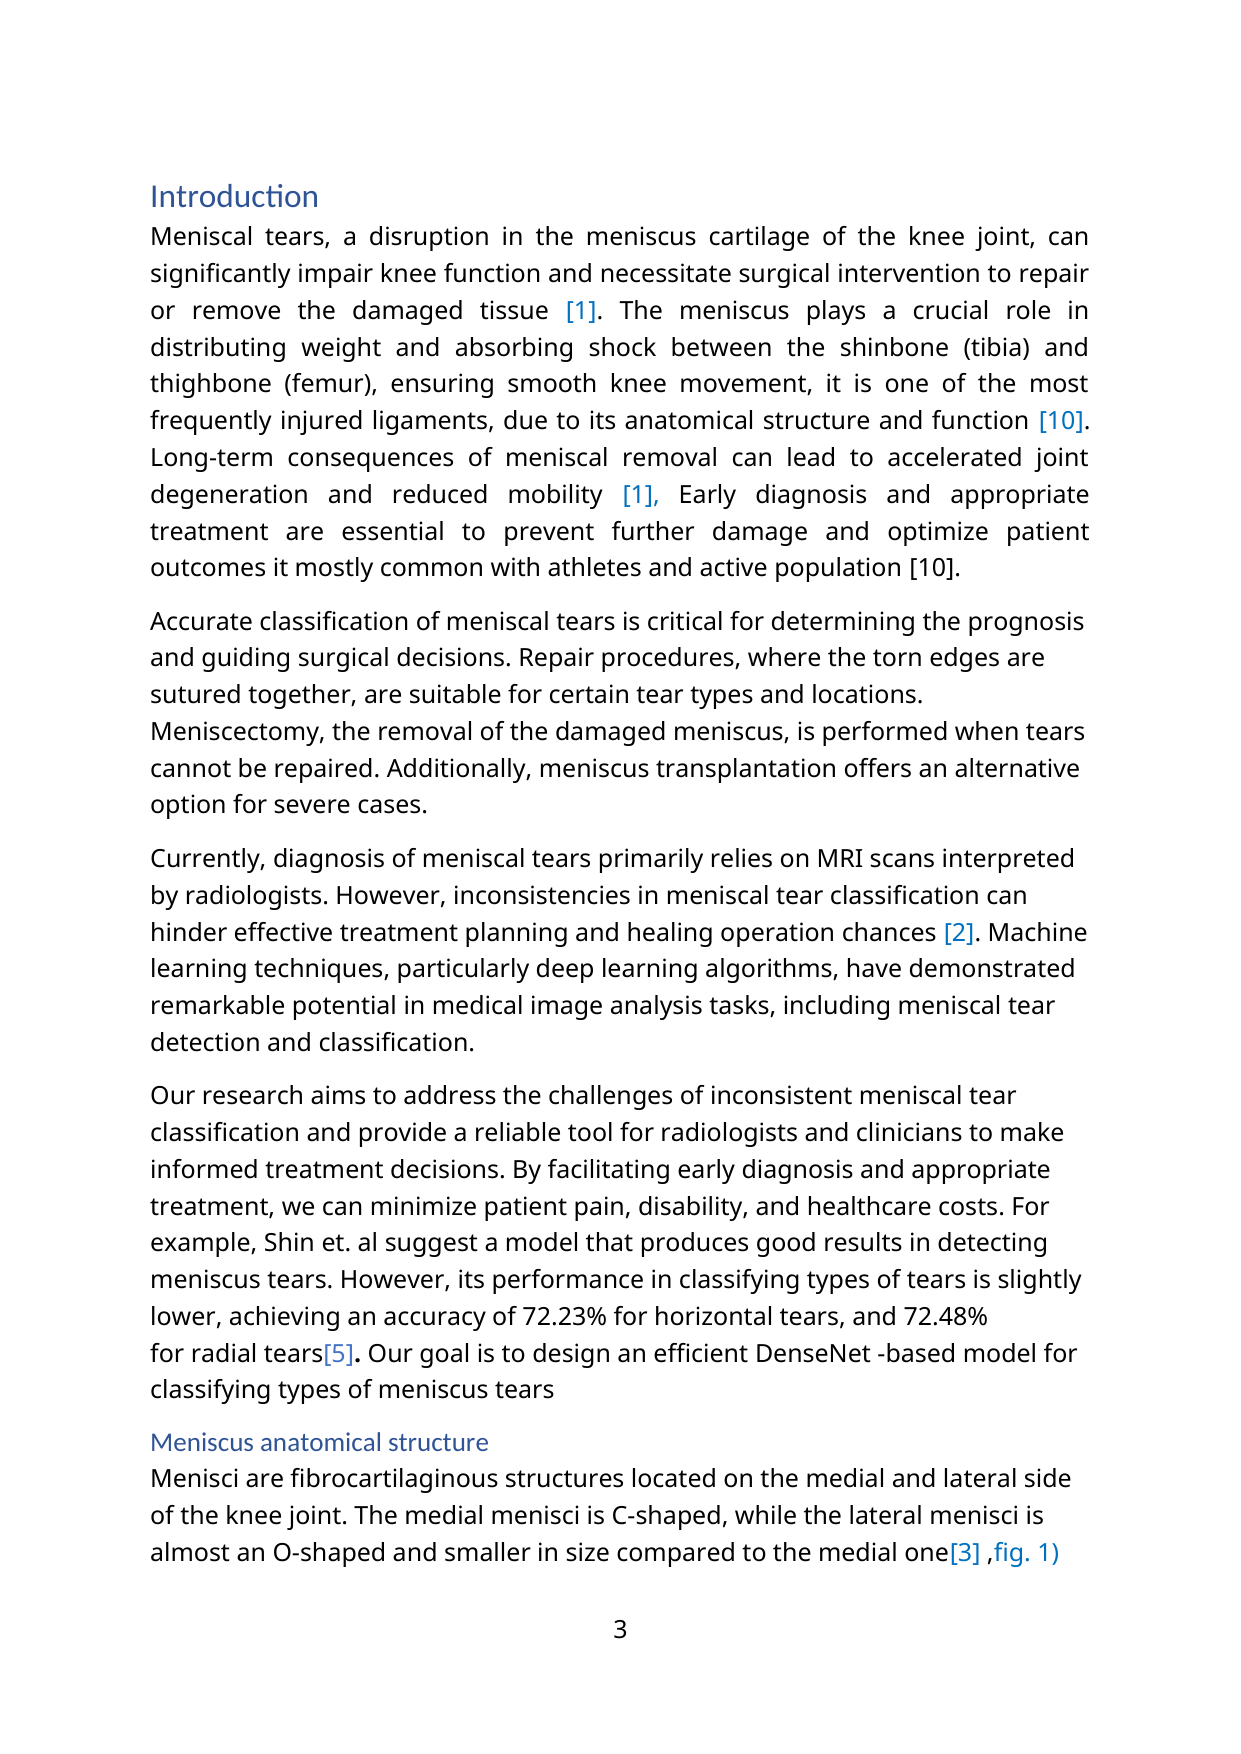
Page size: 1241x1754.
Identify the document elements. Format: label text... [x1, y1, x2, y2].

text Currently, diagnosis of meniscal tears primarily relies on MRI scans interpreted by radiologists. However, inconsistencies in meniscal tear classification can hinder effective treatment planning and healing operation chances ‎[2]. Machine learning techniques, particularly deep learning algorithms, have demonstrated remarkable potential in medical image analysis tasks, including meniscal tear detection and classification. [150, 841, 1090, 1058]
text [150, 1461, 1090, 1569]
subtitle Introduction [150, 175, 1090, 216]
text Accurate classification of meniscal tears is critical for determining the prognosis and guiding surgical decisions. Repair procedures, where the torn edges are sutured together, are suitable for certain tear types and locations. Meniscectomy, the removal of the damaged meniscus, is performed when tears cannot be repaired. Additionally, meniscus transplantation offers an alternative option for severe cases. [150, 603, 1090, 821]
text Our research aims to address the challenges of inconsistent meniscal tear classification and provide a reliable tool for radiologists and clinicians to make informed treatment decisions. By facilitating early diagnosis and appropriate treatment, we can minimize patient pain, disability, and healthcare costs. For example, Shin et. al suggest a model that produces good results in detecting meniscus tears. However, its performance in classifying types of tears is slightly lower, achieving an accuracy of 72.23% for horizontal tears, and 72.48% for radial tears‎[5]. Our goal is to design an efficient DenseNet -based model for classifying types of meniscus tears [150, 1078, 1090, 1406]
subtitle Meniscus anatomical structure [150, 1426, 1090, 1458]
text Meniscal tears, a disruption in the meniscus cartilage of the knee joint, can significantly impair knee function and necessitate surgical intervention to repair or remove the damaged tissue ‎[1]. The meniscus plays a crucial role in distributing weight and absorbing shock between the shinbone (tibia) and thighbone (femur), ensuring smooth knee movement, it is one of the most frequently injured ligaments, due to its anatomical structure and function ‎[10]. Long-term consequences of meniscal removal can lead to accelerated joint degeneration and reduced mobility ‎[1], Early diagnosis and appropriate treatment are essential to prevent further damage and optimize patient outcomes it mostly common with athletes and active population ‎[10]. [150, 219, 1090, 584]
